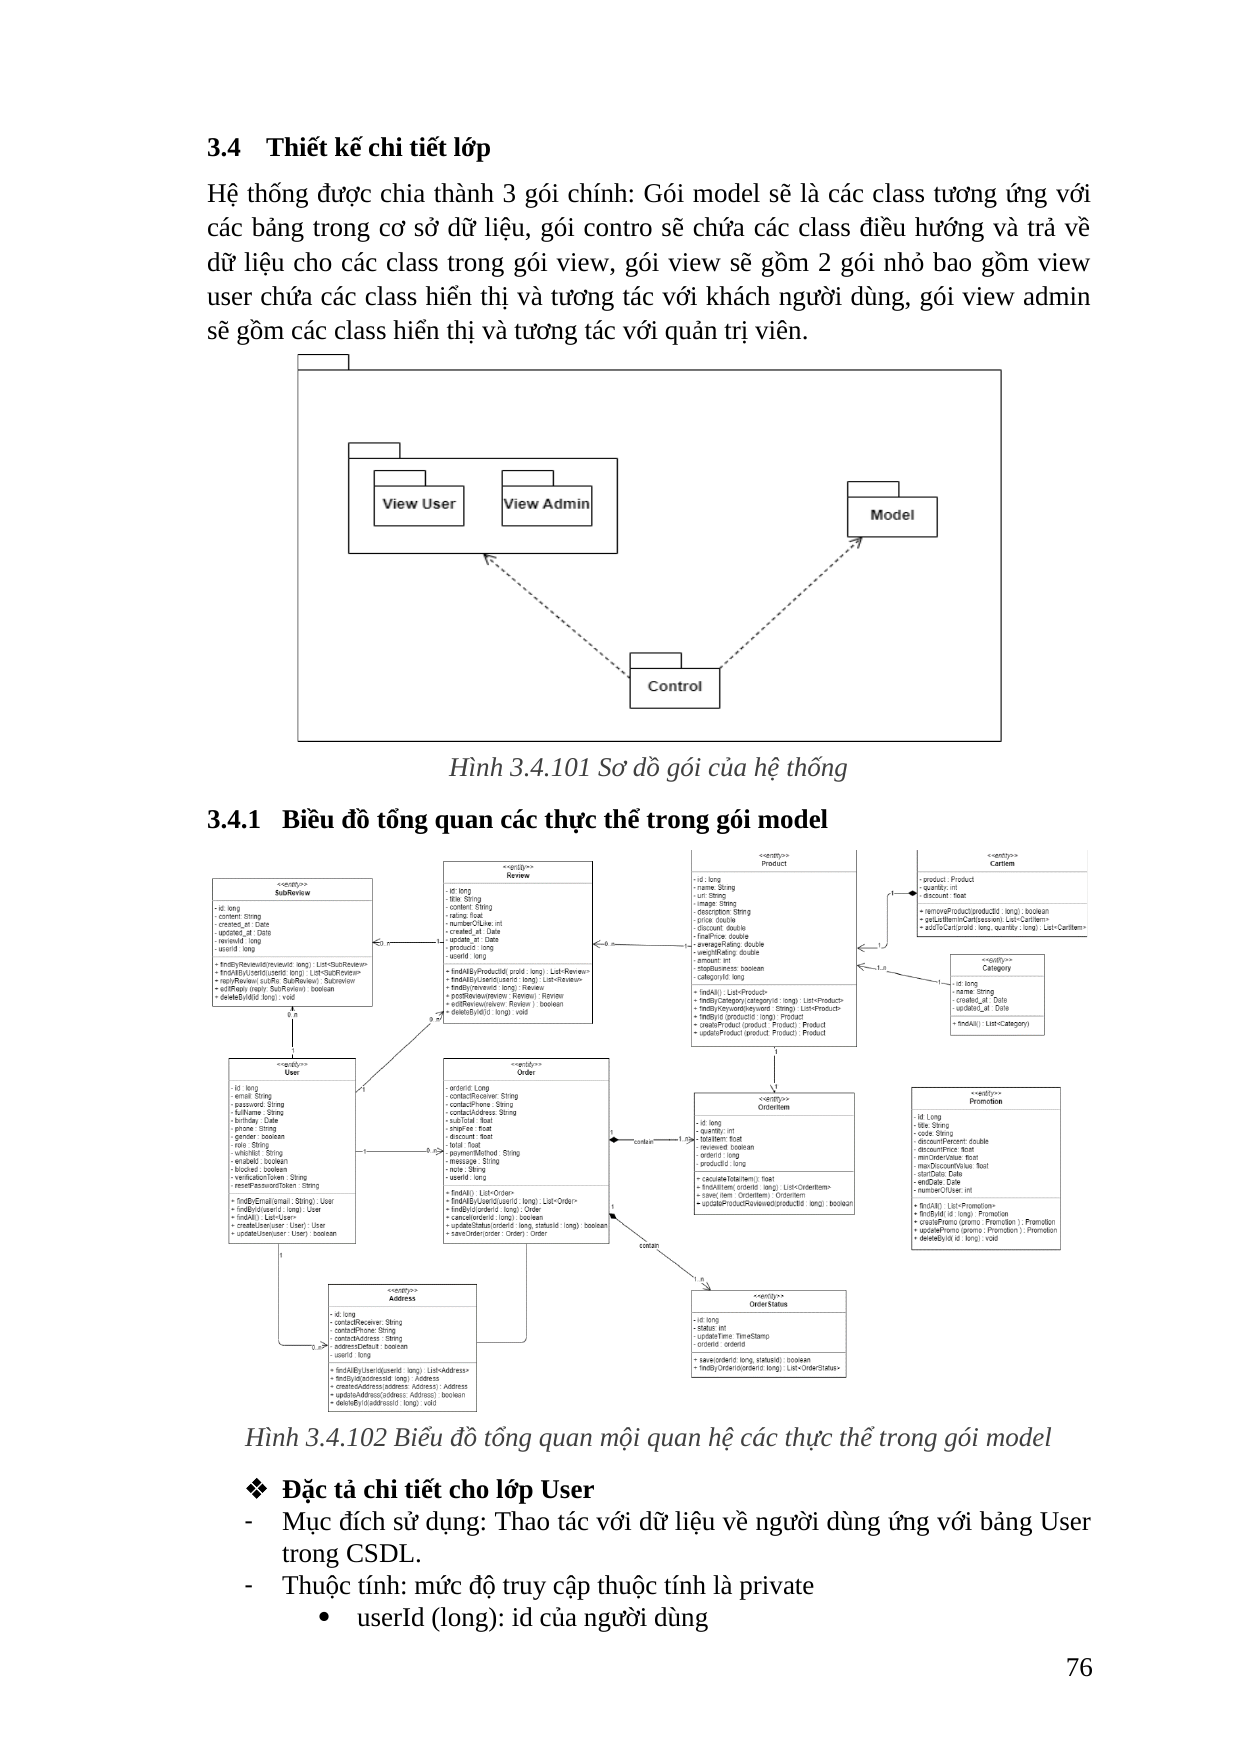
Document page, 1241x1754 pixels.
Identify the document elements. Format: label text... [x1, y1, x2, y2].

list userId (long): id của người dùng [319, 1601, 1092, 1632]
subtitle Biều đồ tổng quan các thực thể trong gói model [207, 803, 1092, 834]
text Hệ thống được chia thành 3 gói chính: Gói model sẽ là các class tương ứng với các bảng trong cơ sở dữ liệu, gói contro sẽ chứa các class điều hướng và trả về dữ liệu cho các class trong gói view, gói view sẽ gồm 2 gói nhỏ bao gồm view user chứa các class hiển thị và tương tác với khách người dùng, gói view admin sẽ gồm các class hiển thị và tương tác với quản trị viên. [207, 177, 1092, 345]
list Đặc tả chi tiết cho lớp User [244, 1473, 1092, 1504]
subtitle Thiết kế chi tiết lớp [207, 131, 1092, 162]
picture [212, 850, 1088, 1412]
picture [297, 354, 1002, 742]
list Mục đích sử dụng: Thao tác với dữ liệu về người dùng ứng với bảng User trong CSDL. [244, 1504, 1092, 1568]
list Thuộc tính: mức độ truy cập thuộc tính là private [244, 1568, 1092, 1601]
